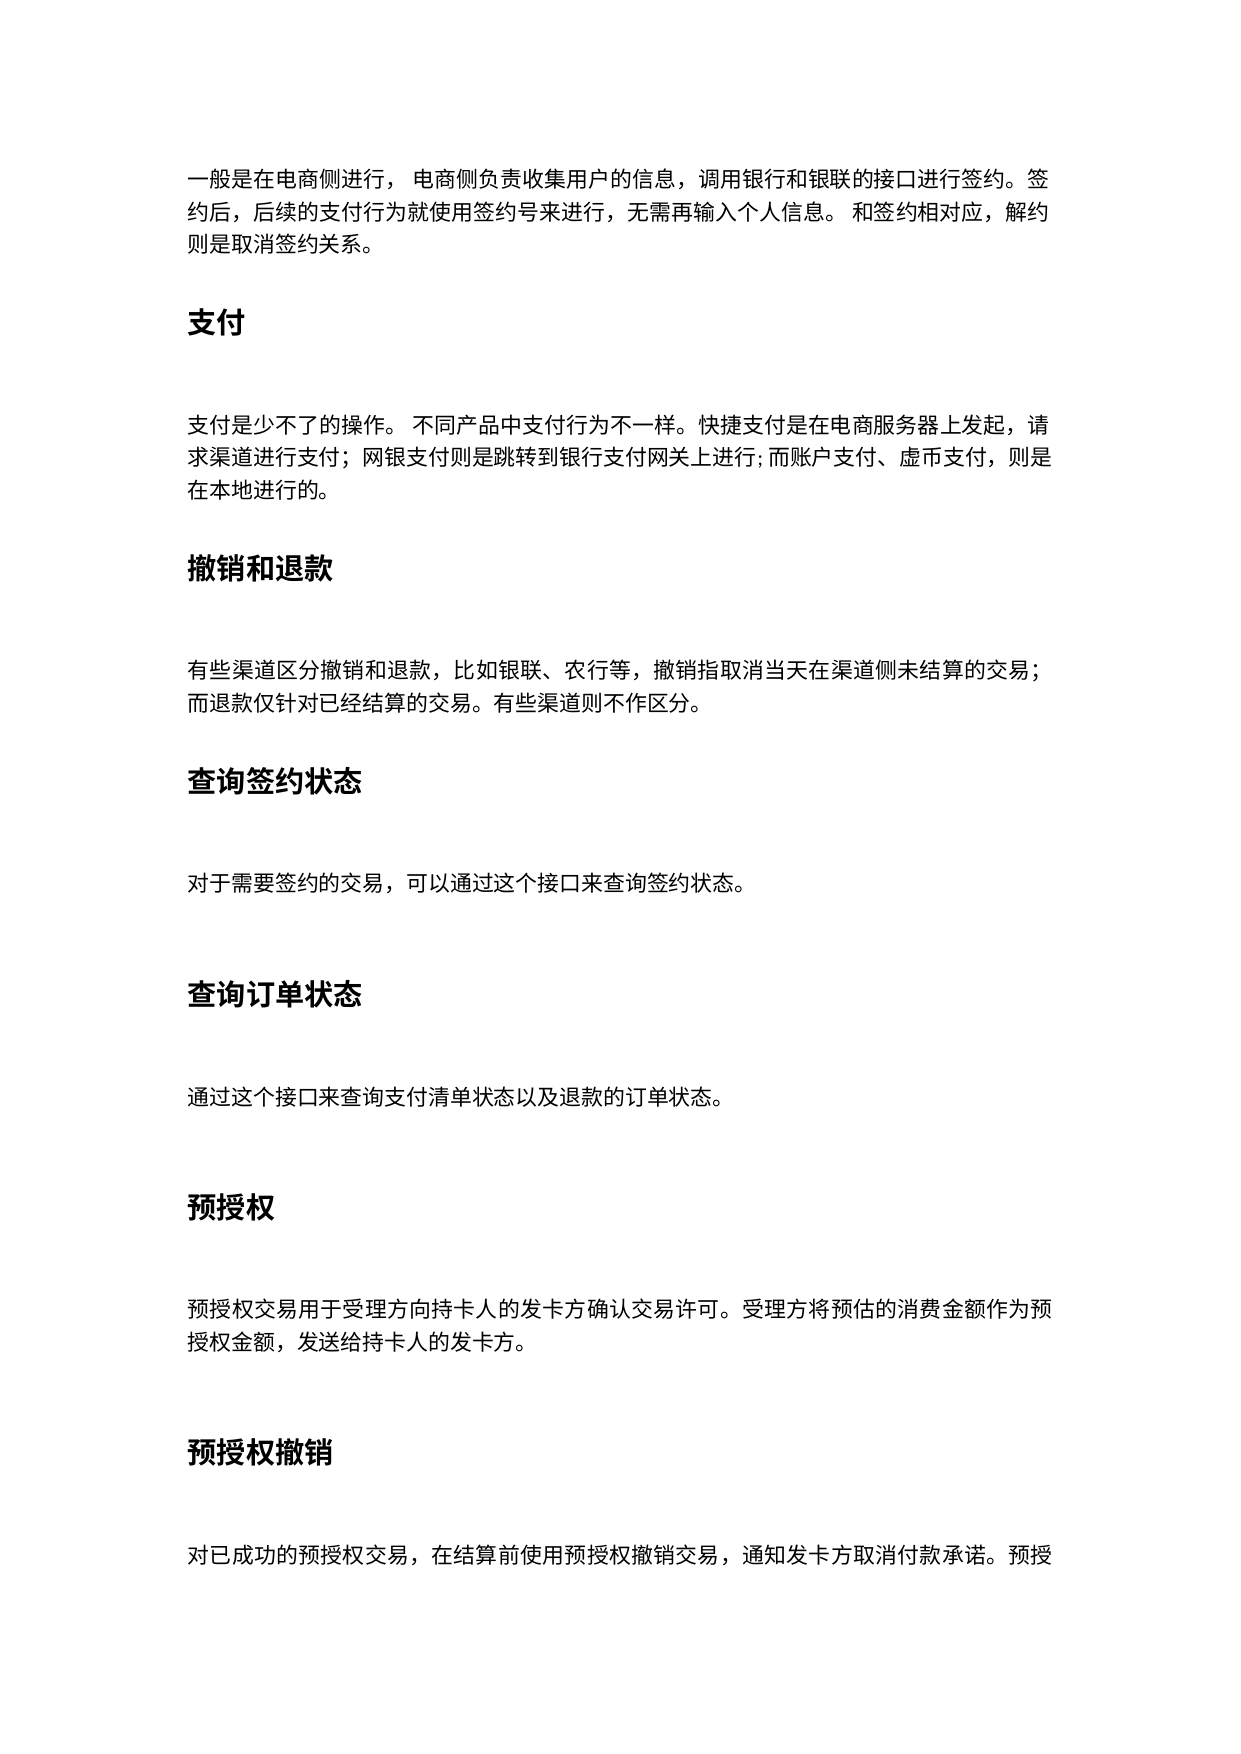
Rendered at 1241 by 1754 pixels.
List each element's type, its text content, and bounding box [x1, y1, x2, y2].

text 有些渠道区分撤销和退款，比如银联、农行等，撤销指取消当天在渠道侧未结算的交易； 而退款仅针对已经结算的交易。有些渠道则不作区分。 [187, 653, 1053, 718]
subtitle 查询订单状态 [187, 960, 1053, 1025]
subtitle 预授权 [187, 1173, 1053, 1238]
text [187, 162, 1053, 259]
subtitle 查询签约状态 [187, 747, 1053, 812]
text 通过这个接口来查询支付清单状态以及退款的订单状态。 [187, 1079, 1053, 1112]
text 对于需要签约的交易，可以通过这个接口来查询签约状态。 [187, 866, 1053, 898]
text 预授权交易用于受理方向持卡人的发卡方确认交易许可。受理方将预估的消费金额作为预授权金额，发送给持卡人的发卡方。 [187, 1292, 1053, 1357]
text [187, 1538, 1053, 1570]
subtitle 撤销和退款 [187, 534, 1053, 599]
subtitle 预授权撤销 [187, 1419, 1053, 1484]
subtitle 支付 [187, 289, 1053, 354]
text 支付是少不了的操作。 不同产品中支付行为不一样。快捷支付是在电商服务器上发起，请求渠道进行支付；网银支付则是跳转到银行支付网关上进行; 而账户支付、虚币支付，则是在本地进行的。 [187, 407, 1053, 505]
